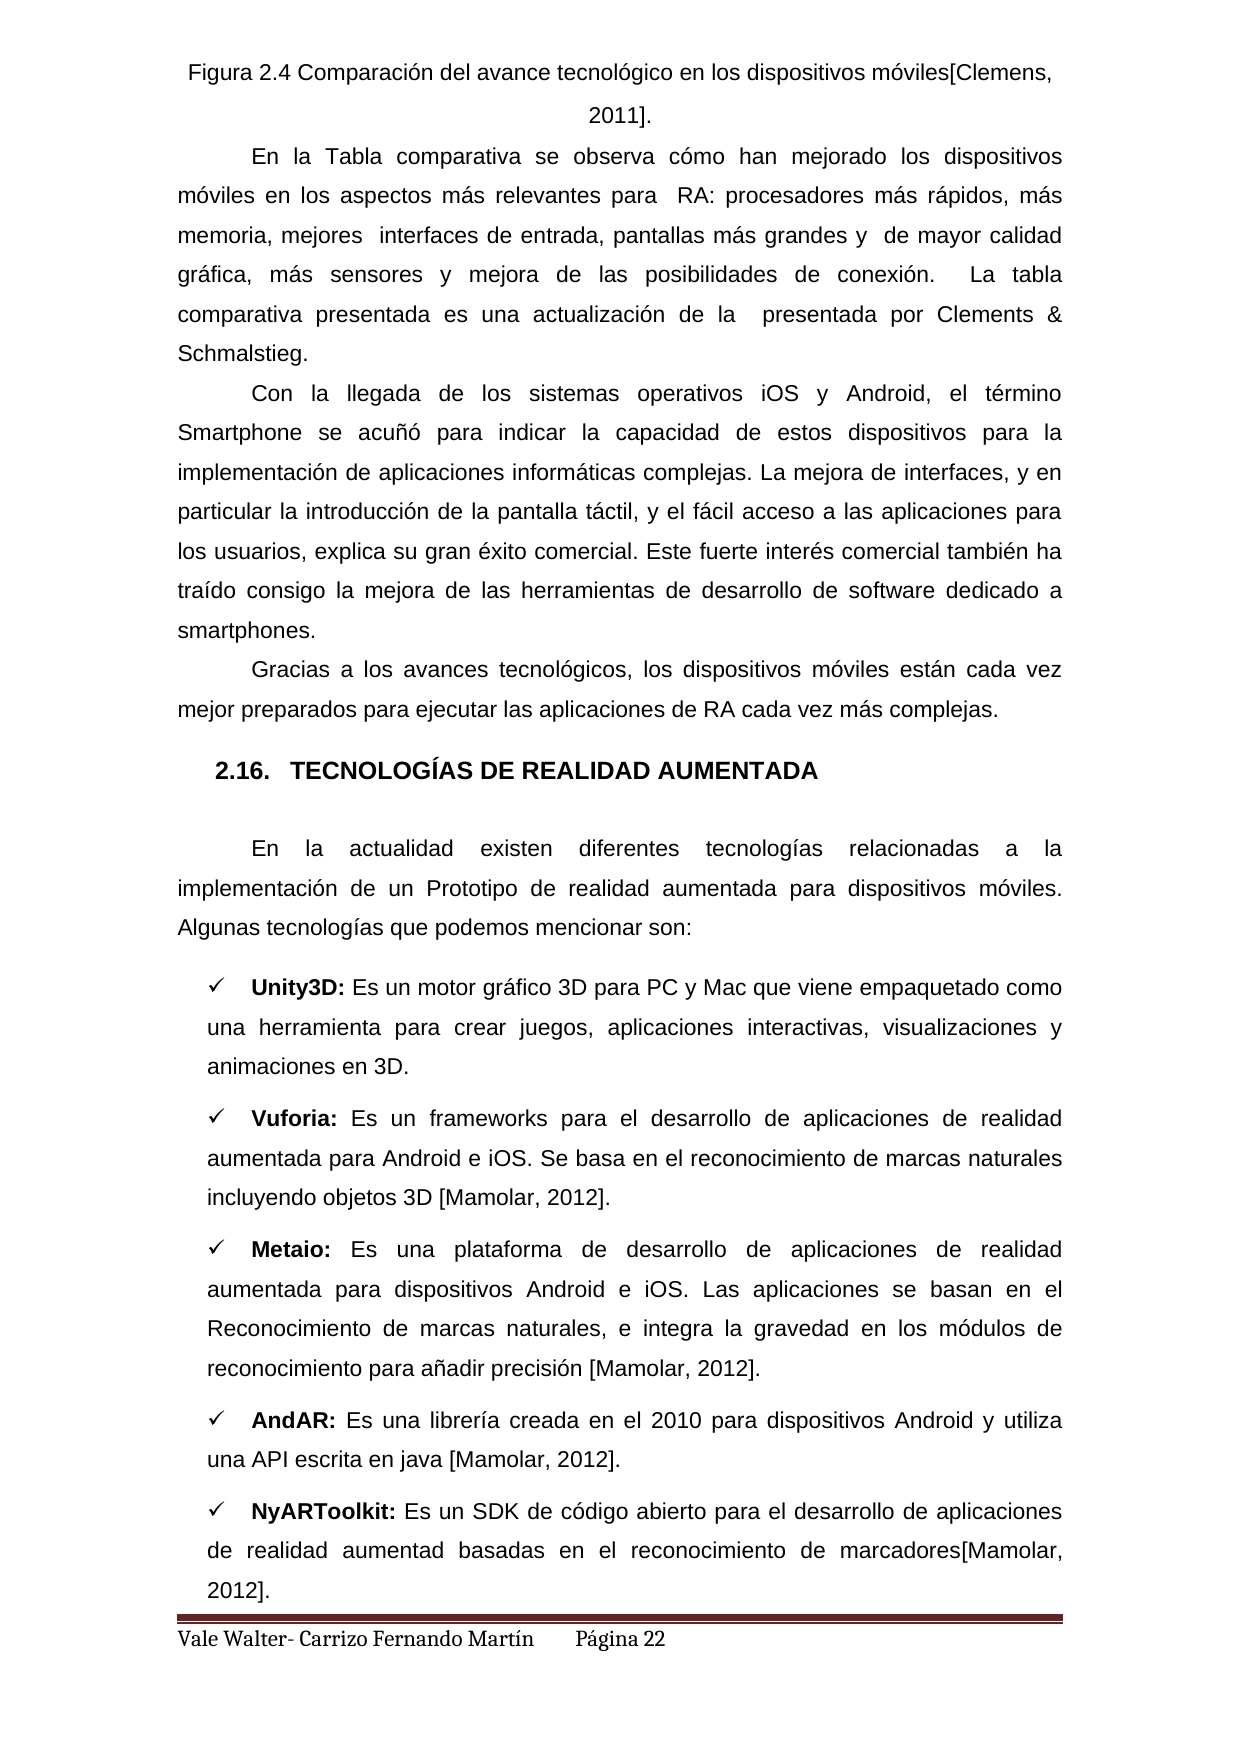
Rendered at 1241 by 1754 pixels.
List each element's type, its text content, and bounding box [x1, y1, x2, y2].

list Unity3D: Es un motor gráfico 3D para PC y Mac que viene empaquetado como una herramienta para crear juegos, aplicaciones interactivas, visualizaciones y animaciones en 3D. [207, 974, 1063, 1079]
text Gracias a los avances tecnológicos, los dispositivos móviles están cada vez mejor preparados para ejecutar las aplicaciones de RA cada vez más complejas. [177, 656, 1063, 722]
text En la Tabla comparativa se observa cómo han mejorado los dispositivos móviles en los aspectos más relevantes para RA: procesadores más rápidos, más memoria, mejores interfaces de entrada, pantallas más grandes y de mayor calidad gráfica, más sensores y mejora de las posibilidades de conexión. La tabla comparativa presentada es una actualización de la presentada por Clements & Schmalstieg. [177, 143, 1063, 367]
list NyARToolkit: Es un SDK de código abierto para el desarrollo de aplicaciones de realidad aumentad basadas en el reconocimiento de marcadores[Mamolar, 2012]. [207, 1498, 1063, 1603]
list AndAR: Es una librería creada en el 2010 para dispositivos Android y utiliza una API escrita en java [Mamolar, 2012]. [207, 1407, 1063, 1472]
text Con la llegada de los sistemas operativos iOS y Android, el término Smartphone se acuñó para indicar la capacidad de estos dispositivos para la implementación de aplicaciones informáticas complejas. La mejora de interfaces, y en particular la introducción de la pantalla táctil, y el fácil acceso a las aplicaciones para los usuarios, explica su gran éxito comercial. Este fuerte interés comercial también ha traído consigo la mejora de las herramientas de desarrollo de software dedicado a smartphones. [177, 380, 1063, 643]
text En la actualidad existen diferentes tecnologías relacionadas a la implementación de un Prototipo de realidad aumentada para dispositivos móviles. Algunas tecnologías que podemos mencionar son: [177, 835, 1063, 940]
text Figura 2.4 Comparación del avance tecnológico en los dispositivos móviles[Clemens, 2011]. [177, 59, 1063, 128]
list Metaio: Es una plataforma de desarrollo de aplicaciones de realidad aumentada para dispositivos Android e iOS. Las aplicaciones se basan en el Reconocimiento de marcas naturales, e integra la gravedad en los módulos de reconocimiento para añadir precisión [Mamolar, 2012]. [207, 1236, 1063, 1381]
list TECNOLOGÍAS DE REALIDAD AUMENTADA [215, 756, 1063, 785]
list Vuforia: Es un frameworks para el desarrollo de aplicaciones de realidad aumentada para Android e iOS. Se basa en el reconocimiento de marcas naturales incluyendo objetos 3D [Mamolar, 2012]. [207, 1105, 1063, 1211]
